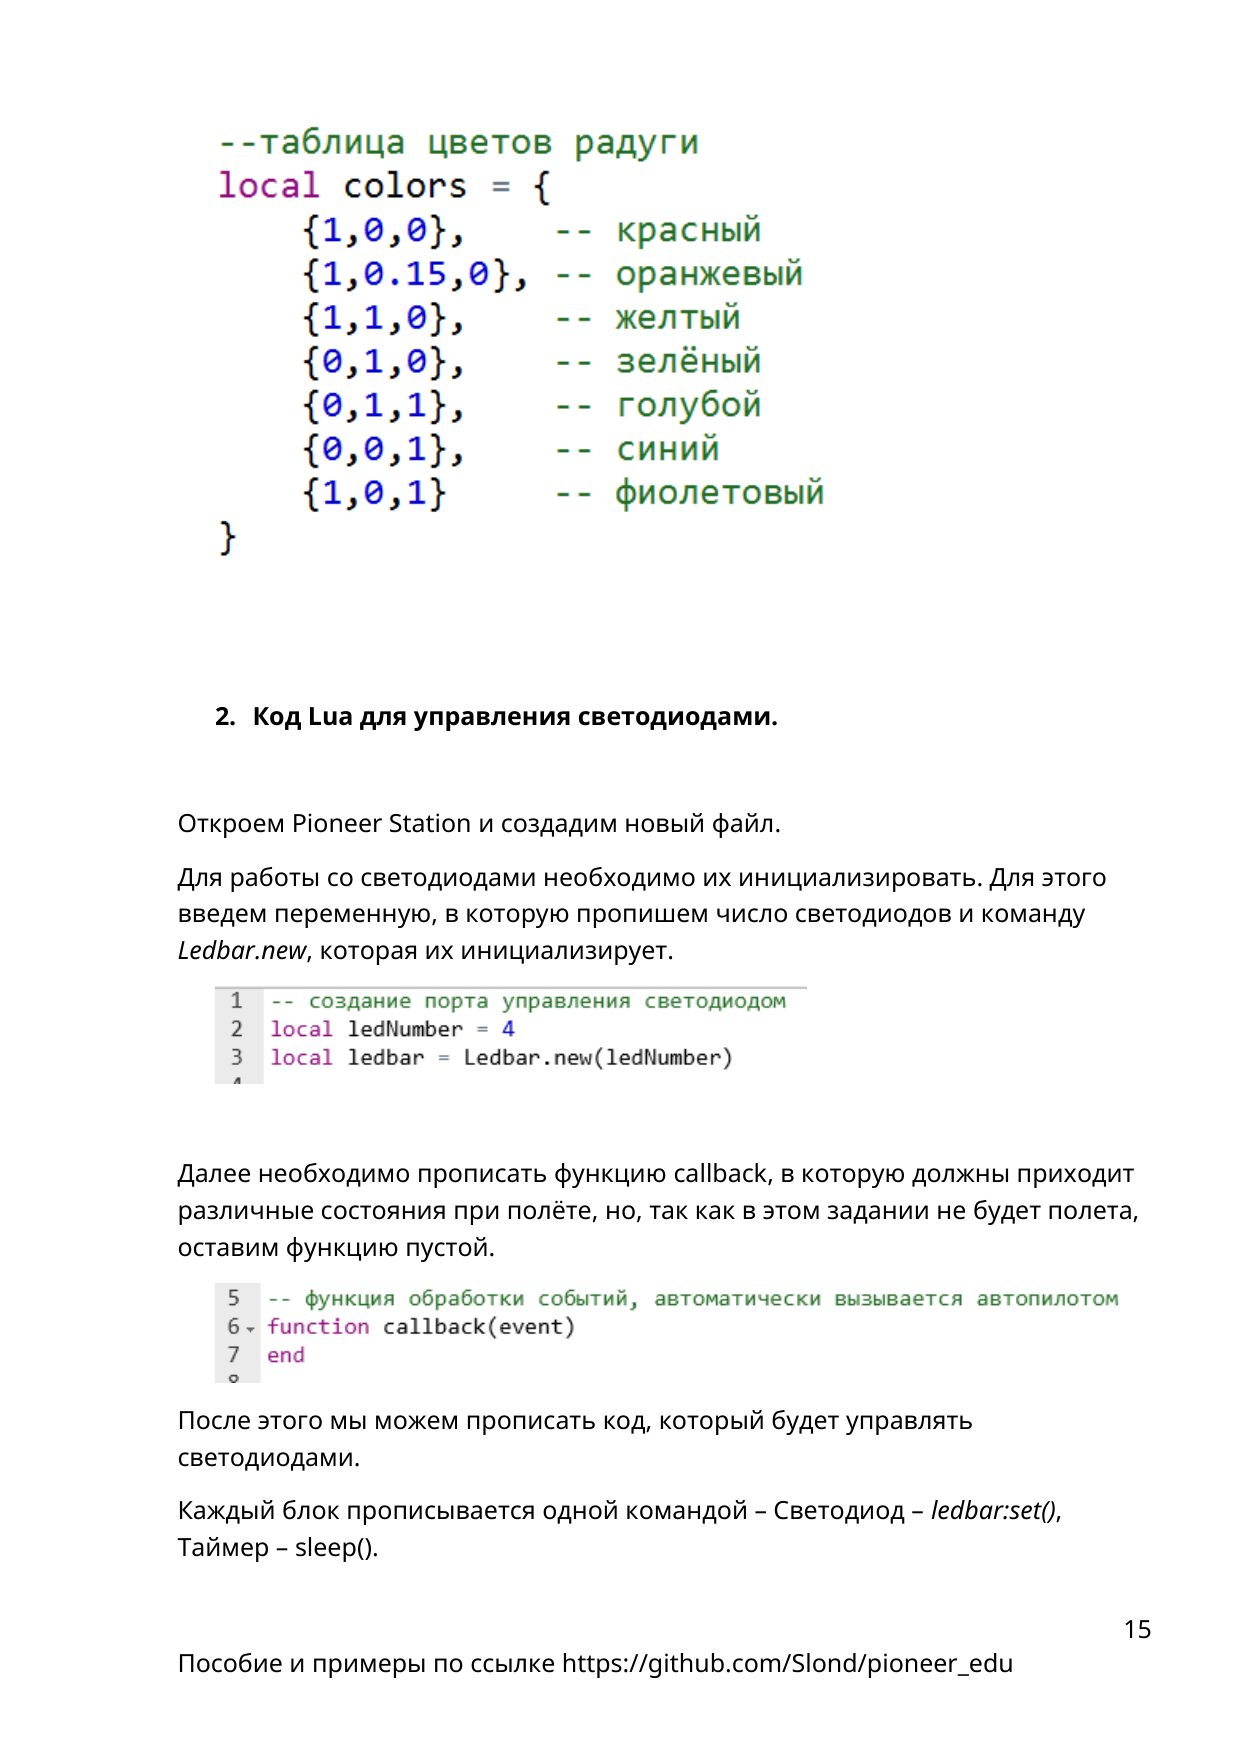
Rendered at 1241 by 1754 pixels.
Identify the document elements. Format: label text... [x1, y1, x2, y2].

picture [214, 1283, 1137, 1383]
text Каждый блок прописывается одной командой – Светодиод – ledbar:set(), Таймер – sleep(). [177, 1493, 1152, 1563]
list Код Lua для управления светодиодами. [215, 699, 1152, 733]
text После этого мы можем прописать код, который будет управлять светодиодами. [177, 1402, 1152, 1473]
text Далее необходимо прописать функцию callback, в которую должны приходит различные состояния при полёте, но, так как в этом задании не будет полета, оставим функцию пустой. [177, 1156, 1152, 1264]
picture [214, 118, 852, 573]
text Для работы со светодиодами необходимо их инициализировать. Для этого введем переменную, в которую пропишем число светодиодов и команду Ledbar.new, которая их инициализирует. [177, 859, 1152, 967]
text Откроем Pioneer Station и создадим новый файл. [177, 806, 1152, 840]
picture [214, 986, 807, 1084]
